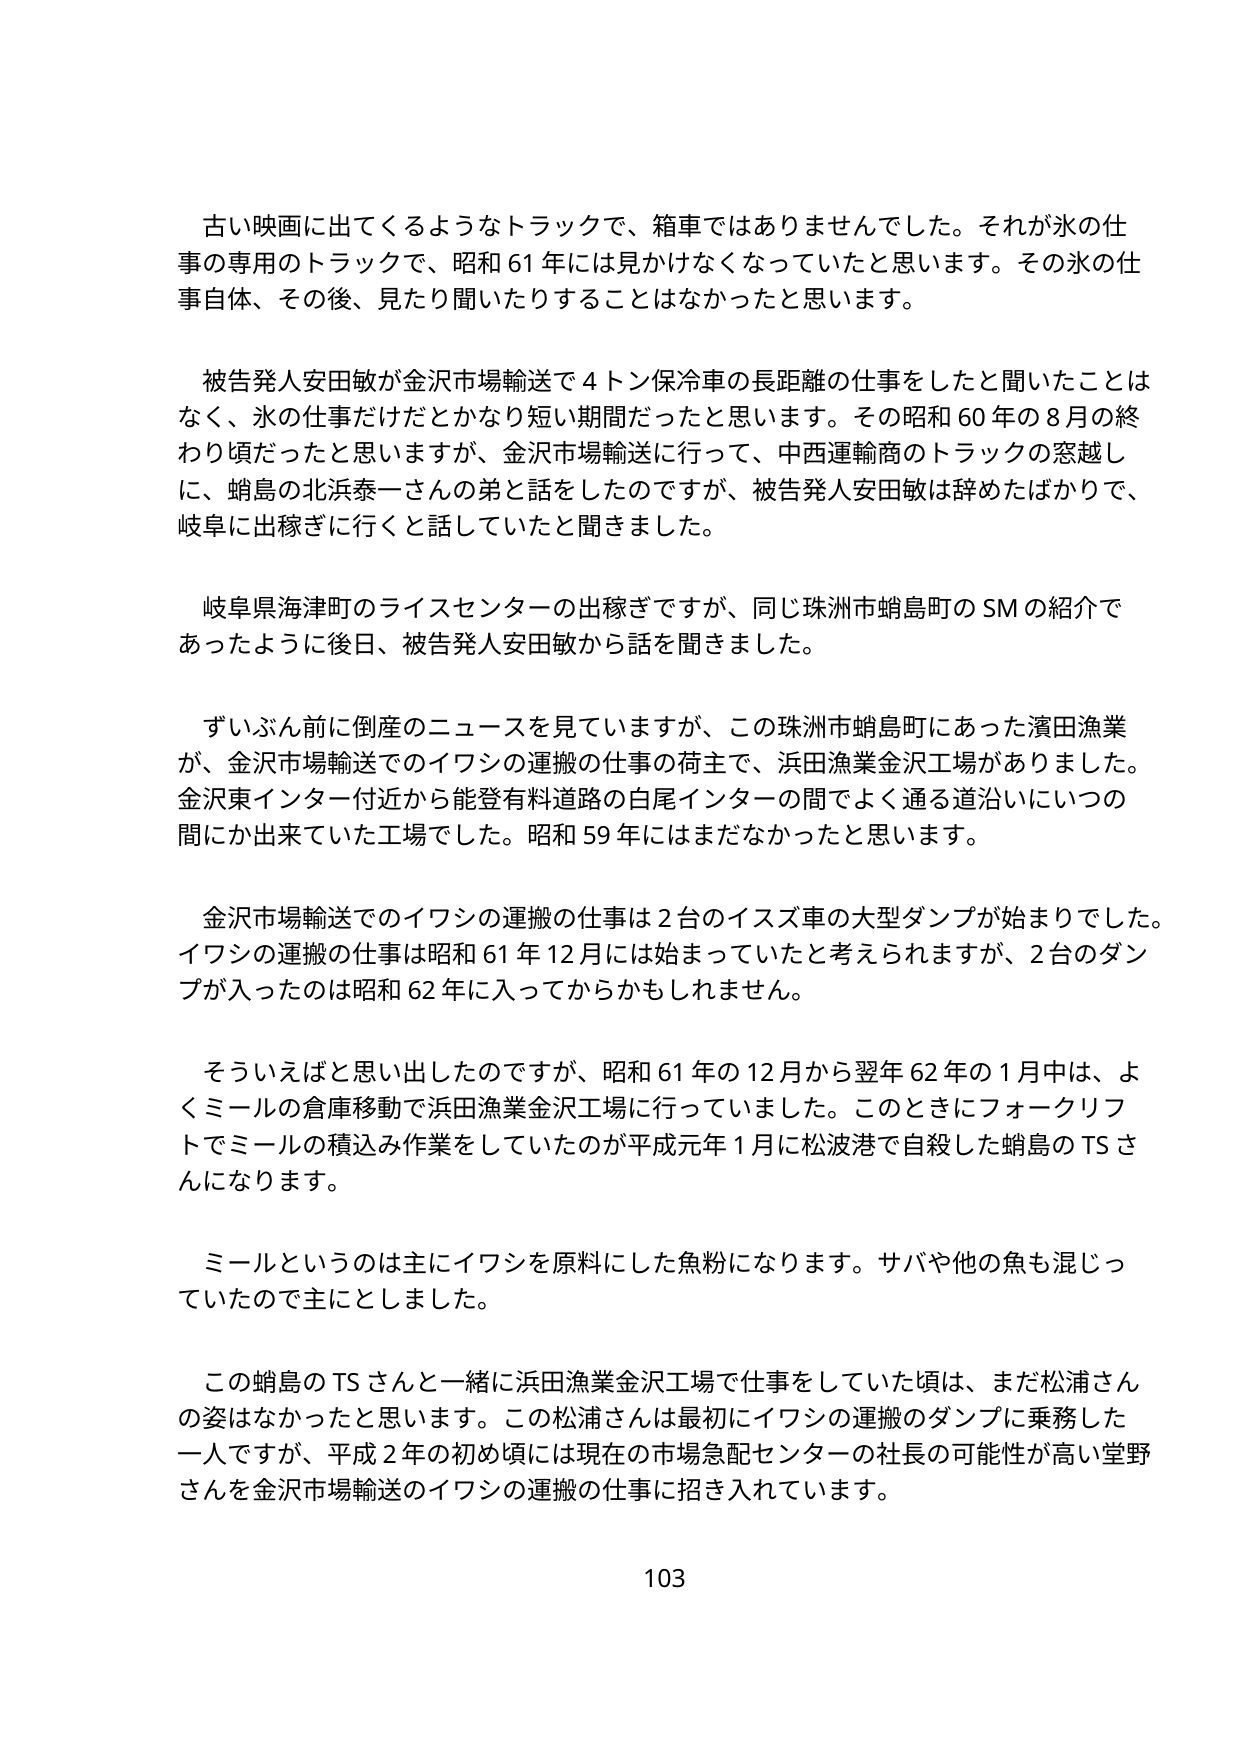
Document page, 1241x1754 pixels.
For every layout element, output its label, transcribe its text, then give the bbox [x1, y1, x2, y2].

text 金沢市場輸送でのイワシの運搬の仕事は2台のイスズ車の大型ダンプが始まりでした。イワシの運搬の仕事は昭和61年12月には始まっていたと考えられますが、2台のダンプが入ったのは昭和62年に入ってからかもしれません。 [177, 898, 1152, 1007]
text ずいぶん前に倒産のニュースを見ていますが、この珠洲市蛸島町にあった濱田漁業が、金沢市場輸送でのイワシの運搬の仕事の荷主で、浜田漁業金沢工場がありました。金沢東インター付近から能登有料道路の白尾インターの間でよく通る道沿いにいつの間にか出来ていた工場でした。昭和59年にはまだなかったと思います。 [177, 707, 1152, 852]
text そういえばと思い出したのですが、昭和61年の12月から翌年62年の1月中は、よくミールの倉庫移動で浜田漁業金沢工場に行っていました。このときにフォークリフトでミールの積込み作業をしていたのが平成元年1月に松波港で自殺した蛸島のTSさんになります。 [177, 1053, 1152, 1198]
text ミールというのは主にイワシを原料にした魚粉になります。サバや他の魚も混じっていたので主にとしました。 [177, 1244, 1152, 1316]
text 被告発人安田敏が金沢市場輸送で4トン保冷車の長距離の仕事をしたと聞いたことはなく、氷の仕事だけだとかなり短い期間だったと思います。その昭和60年の8月の終わり頃だったと思いますが、金沢市場輸送に行って、中西運輸商のトラックの窓越しに、蛸島の北浜泰一さんの弟と話をしたのですが、被告発人安田敏は辞めたばかりで、岐阜に出稼ぎに行くと話していたと聞きました。 [177, 361, 1152, 543]
text 岐阜県海津町のライスセンターの出稼ぎですが、同じ珠洲市蛸島町のSMの紹介であったように後日、被告発人安田敏から話を聞きました。 [177, 589, 1152, 661]
text 古い映画に出てくるようなトラックで、箱車ではありませんでした。それが氷の仕事の専用のトラックで、昭和61年には見かけなくなっていたと思います。その氷の仕事自体、その後、見たり聞いたりすることはなかったと思います。 [177, 207, 1152, 316]
text この蛸島のTSさんと一緒に浜田漁業金沢工場で仕事をしていた頃は、まだ松浦さんの姿はなかったと思います。この松浦さんは最初にイワシの運搬のダンプに乗務した一人ですが、平成2年の初め頃には現在の市場急配センターの社長の可能性が高い堂野さんを金沢市場輸送のイワシの運搬の仕事に招き入れています。 [177, 1362, 1152, 1507]
